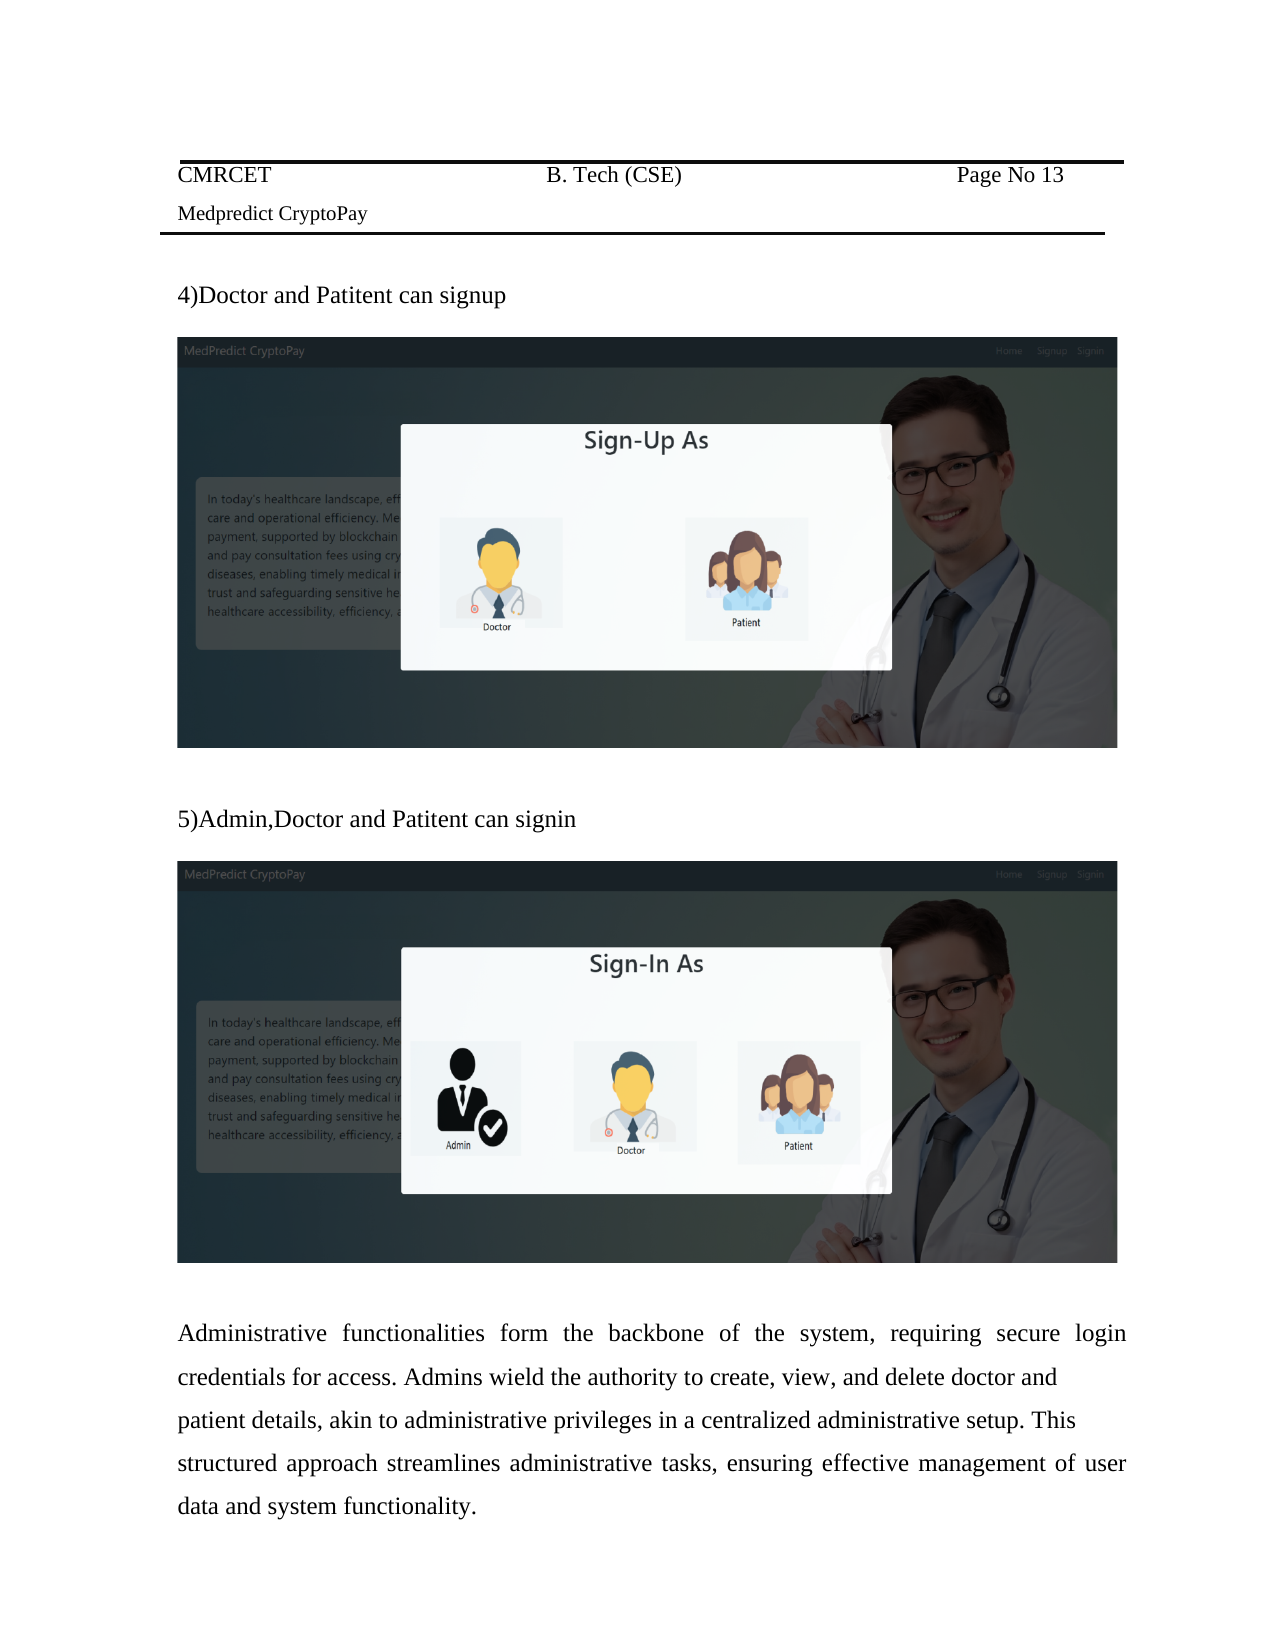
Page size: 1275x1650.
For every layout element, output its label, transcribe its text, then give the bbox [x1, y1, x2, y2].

picture [177, 337, 1118, 748]
text 5)Admin,Doctor and Patitent can signin [177, 804, 1127, 832]
text patient details, akin to administrative privileges in a centralized administrative setup. This [177, 1405, 1127, 1433]
picture [177, 861, 1118, 1263]
text Medpredict CryptoPay [177, 201, 1127, 225]
text structured approach streamlines administrative tasks, ensuring effective management of user data and system functionality. [177, 1448, 1127, 1520]
text 4)Doctor and Patitent can signup [177, 280, 1127, 309]
text Administrative functionalities form the backbone of the system, requiring secure login credentials for access. Admins wield the authority to create, view, and delete doctor and [177, 1318, 1127, 1390]
text CMRCET B. Tech (CSE) Page No 13 [177, 161, 1127, 188]
